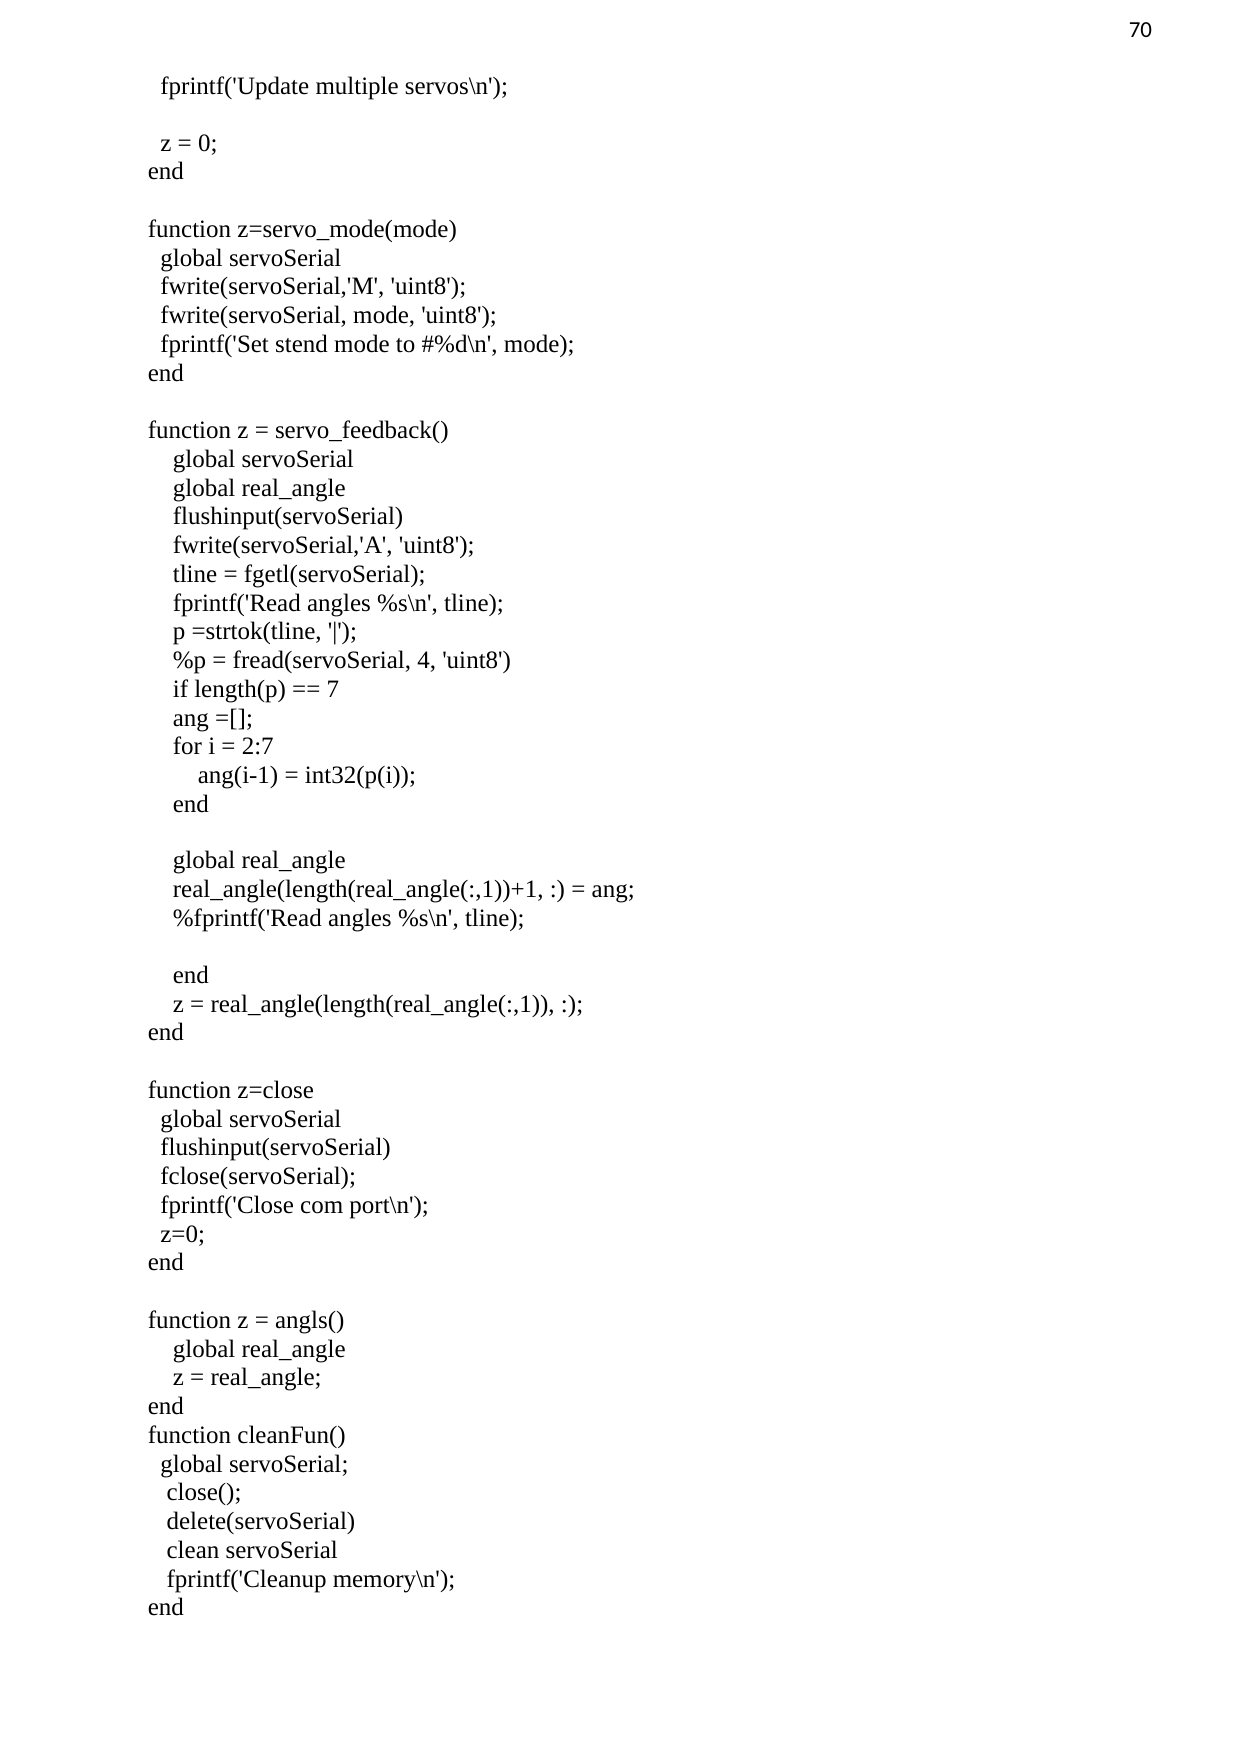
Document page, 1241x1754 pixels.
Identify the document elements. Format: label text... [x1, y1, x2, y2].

text delete(servoSerial) [148, 1506, 1152, 1535]
text end [148, 1592, 1152, 1621]
text end [148, 156, 1152, 185]
text ang(i-1) = int32(p(i)); [148, 760, 1152, 789]
text clean servoSerial [148, 1535, 1152, 1564]
text fprintf('Read angles %s\n', tline); [148, 588, 1152, 616]
text z = real_angle(length(real_angle(:,1)), :); [148, 989, 1152, 1017]
text fprintf('Set stend mode to #%d\n', mode); [148, 329, 1152, 358]
text close(); [148, 1477, 1152, 1506]
text function z = angls() [148, 1305, 1152, 1334]
text %fprintf('Read angles %s\n', tline); [148, 903, 1152, 932]
text end [148, 960, 1152, 989]
text fwrite(servoSerial, mode, 'uint8'); [148, 300, 1152, 329]
text fclose(servoSerial); [148, 1161, 1152, 1190]
text function z=close [148, 1075, 1152, 1104]
text fprintf('Update multiple servos\n'); [148, 71, 1152, 99]
text z = real_angle; [148, 1362, 1152, 1391]
text if length(p) == 7 [148, 674, 1152, 703]
text fprintf('Cleanup memory\n'); [148, 1564, 1152, 1592]
text global servoSerial; [148, 1449, 1152, 1477]
text ang =[]; [148, 703, 1152, 731]
text flushinput(servoSerial) [148, 501, 1152, 530]
text tline = fgetl(servoSerial); [148, 559, 1152, 588]
text end [148, 1391, 1152, 1420]
text global real_angle [148, 846, 1152, 874]
text for i = 2:7 [148, 731, 1152, 760]
text end [148, 789, 1152, 818]
text global servoSerial [148, 1104, 1152, 1132]
text end [148, 358, 1152, 386]
text global real_angle [148, 1334, 1152, 1362]
text z=0; [148, 1219, 1152, 1247]
text function z=servo_mode(mode) [148, 214, 1152, 243]
text real_angle(length(real_angle(:,1))+1, :) = ang; [148, 874, 1152, 903]
text function z = servo_feedback() [148, 415, 1152, 444]
text end [148, 1017, 1152, 1046]
text end [148, 1247, 1152, 1276]
text global servoSerial [148, 444, 1152, 473]
text fwrite(servoSerial,'A', 'uint8'); [148, 530, 1152, 559]
text function cleanFun() [148, 1420, 1152, 1449]
text global real_angle [148, 473, 1152, 501]
text z = 0; [148, 128, 1152, 156]
text fprintf('Close com port\n'); [148, 1190, 1152, 1219]
text global servoSerial [148, 243, 1152, 271]
text %p = fread(servoSerial, 4, 'uint8') [148, 645, 1152, 674]
text p =strtok(tline, '|'); [148, 616, 1152, 645]
text flushinput(servoSerial) [148, 1132, 1152, 1161]
text fwrite(servoSerial,'M', 'uint8'); [148, 271, 1152, 300]
